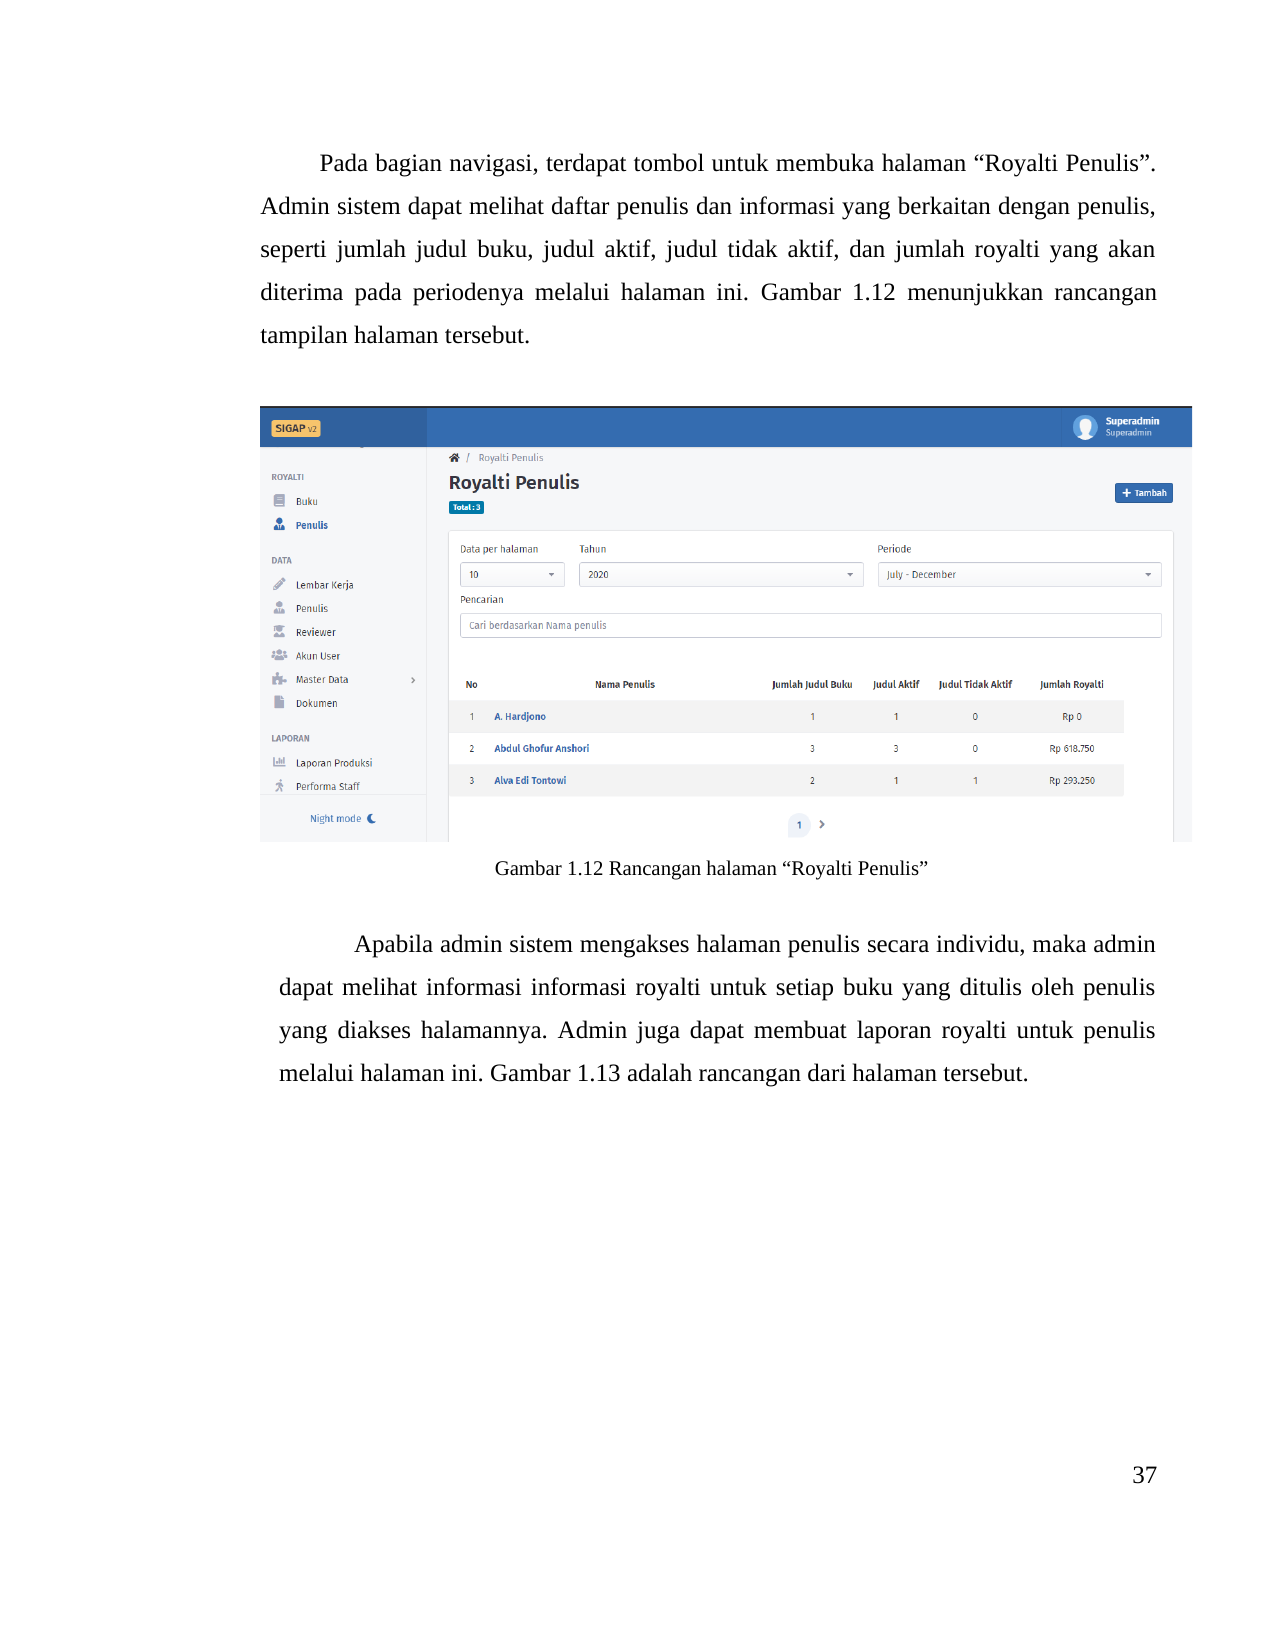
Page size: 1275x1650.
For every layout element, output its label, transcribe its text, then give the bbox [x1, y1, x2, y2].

picture [260, 406, 1193, 842]
text Pada bagian navigasi, terdapat tombol untuk membuka halaman “Royalti Penulis”. Admin sistem dapat melihat daftar penulis dan informasi yang berkaitan dengan penulis, seperti jumlah judul buku, judul aktif, judul tidak aktif, dan jumlah royalti yang akan diterima pada periodenya melalui halaman ini. Gambar 1.12 menunjukkan rancangan tampilan halaman tersebut. [260, 148, 1157, 349]
text Apabila admin sistem mengakses halaman penulis secara individu, maka admin dapat melihat informasi informasi royalti untuk setiap buku yang ditulis oleh penulis yang diakses halamannya. Admin juga dapat membuat laporan royalti untuk penulis melalui halaman ini. Gambar 1.13 adalah rancangan dari halaman tersebut. [279, 929, 1157, 1087]
